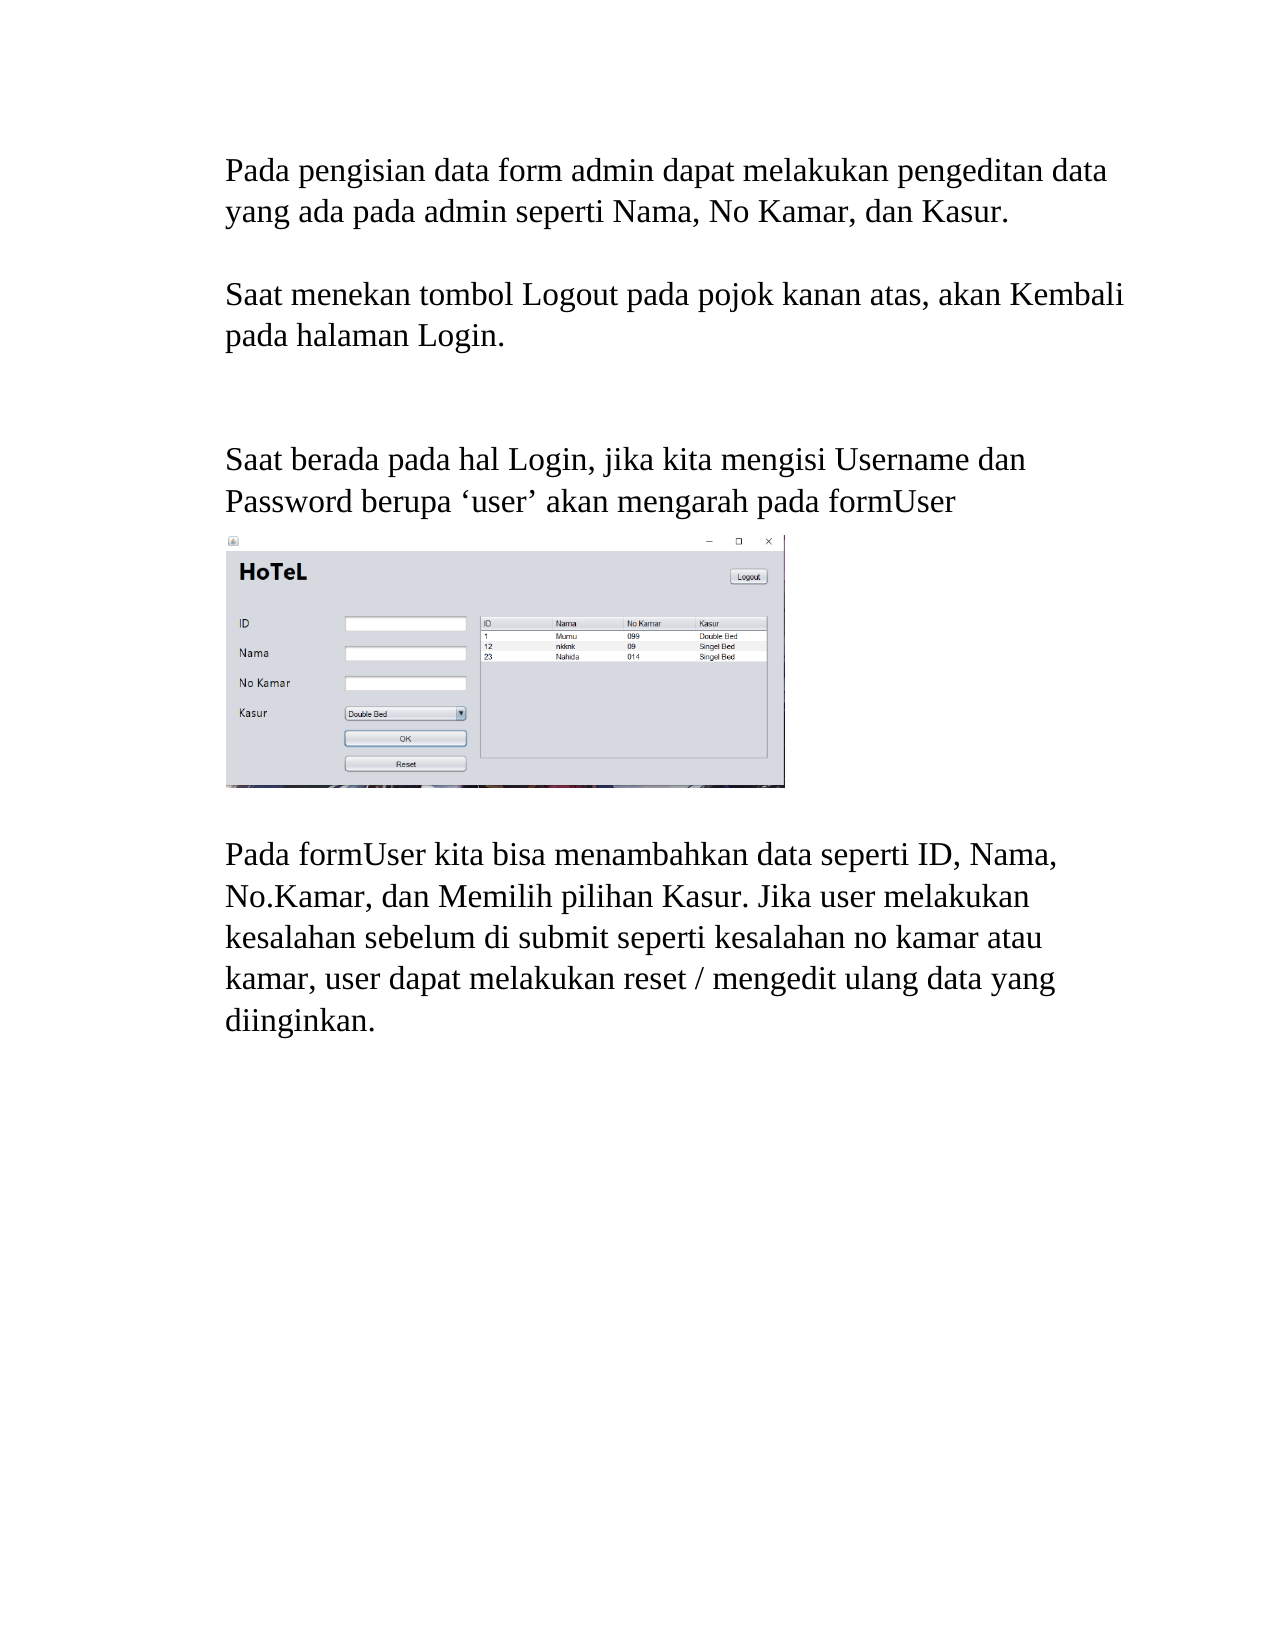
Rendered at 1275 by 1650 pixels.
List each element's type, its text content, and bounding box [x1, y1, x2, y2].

list Pada pengisian data form admin dapat melakukan pengeditan data yang ada pada admin seperti Nama, No Kamar, dan Kasur. [225, 150, 1125, 230]
picture [226, 535, 785, 788]
list Saat berada pada hal Login, jika kita mengisi Username dan Password berupa ‘user’ akan mengarah pada formUser [225, 439, 1125, 519]
list Pada formUser kita bisa menambahkan data seperti ID, Nama, No.Kamar, dan Memilih pilihan Kasur. Jika user melakukan kesalahan sebelum di submit seperti kesalahan no kamar atau kamar, user dapat melakukan reset / mengedit ulang data yang diinginkan. [225, 834, 1125, 1038]
list Saat menekan tombol Logout pada pojok kanan atas, akan Kembali pada halaman Login. [225, 274, 1125, 354]
